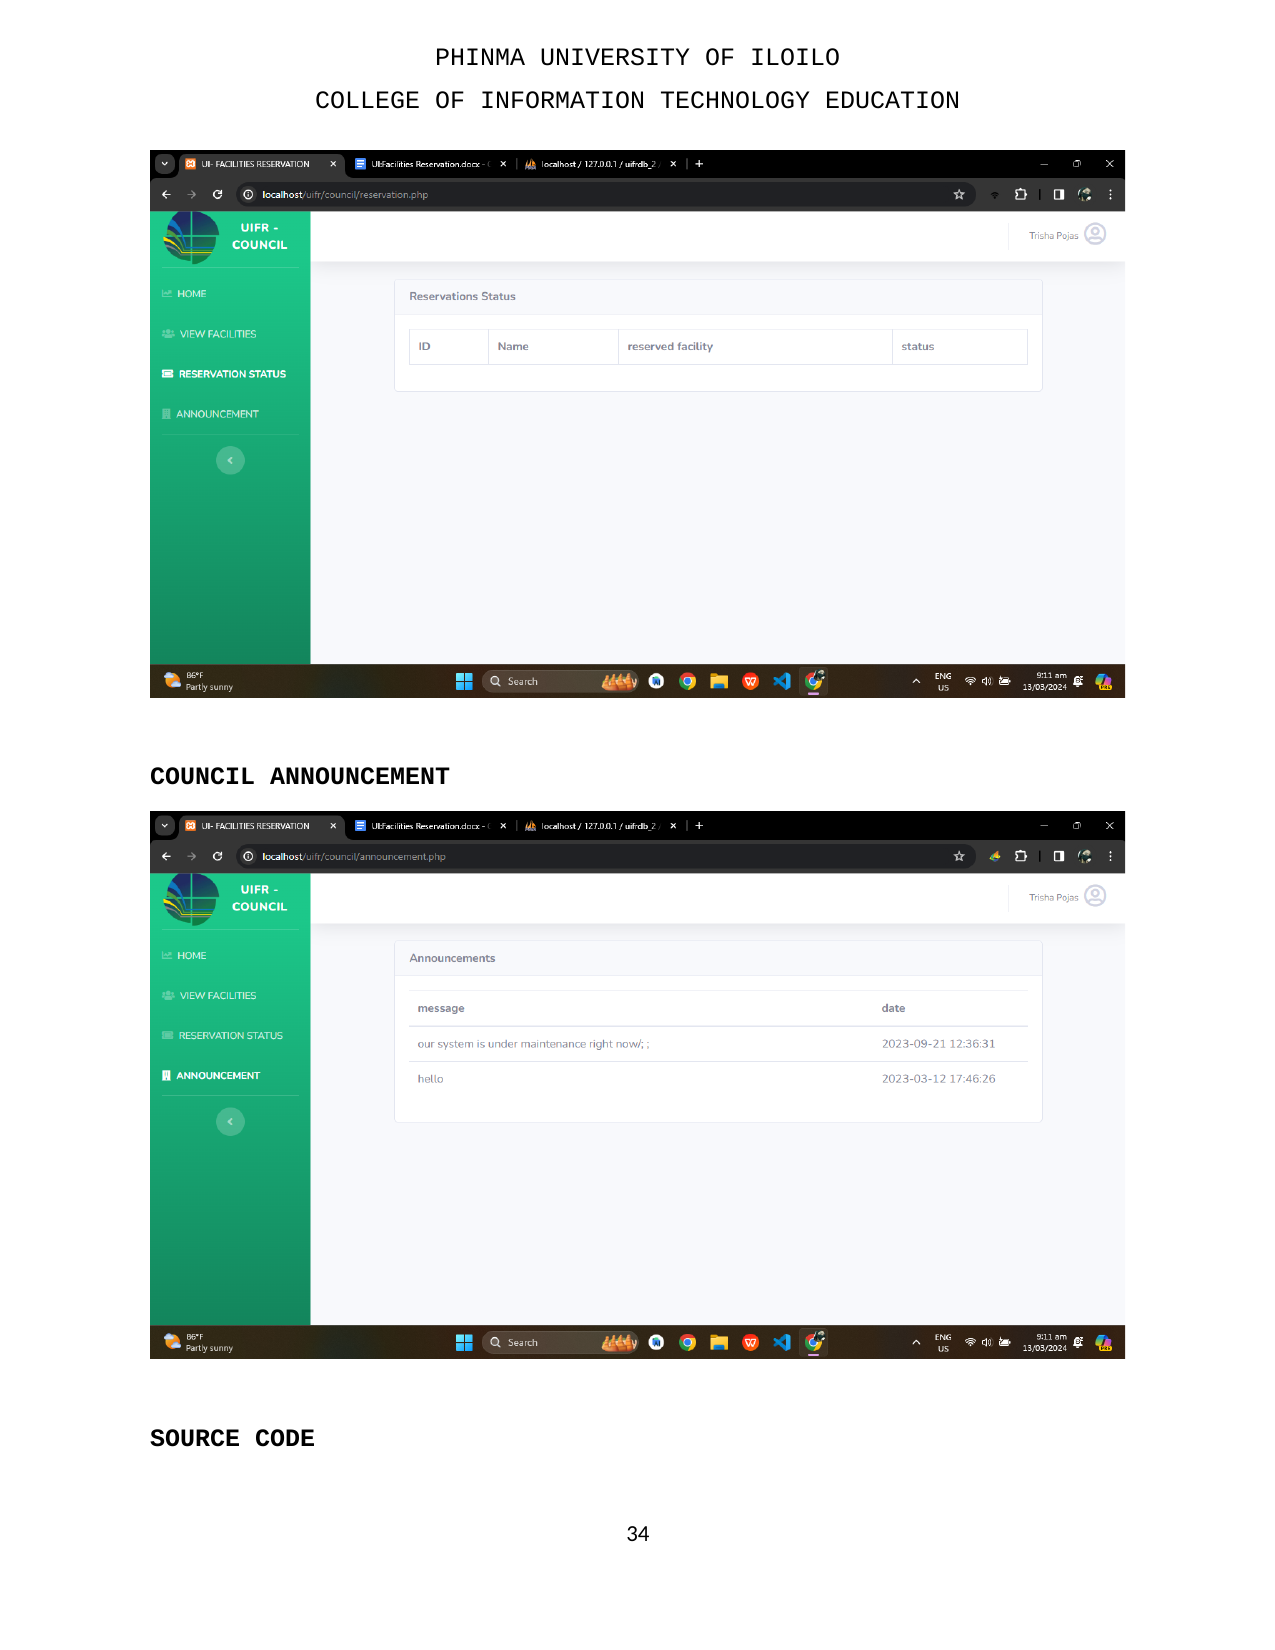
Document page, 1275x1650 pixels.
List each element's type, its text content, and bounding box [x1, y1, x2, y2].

text SOURCE CODE [150, 1425, 1125, 1453]
text COUNCIL ANNOUNCEMENT [150, 764, 1125, 792]
picture [150, 150, 1125, 698]
picture [150, 811, 1125, 1359]
